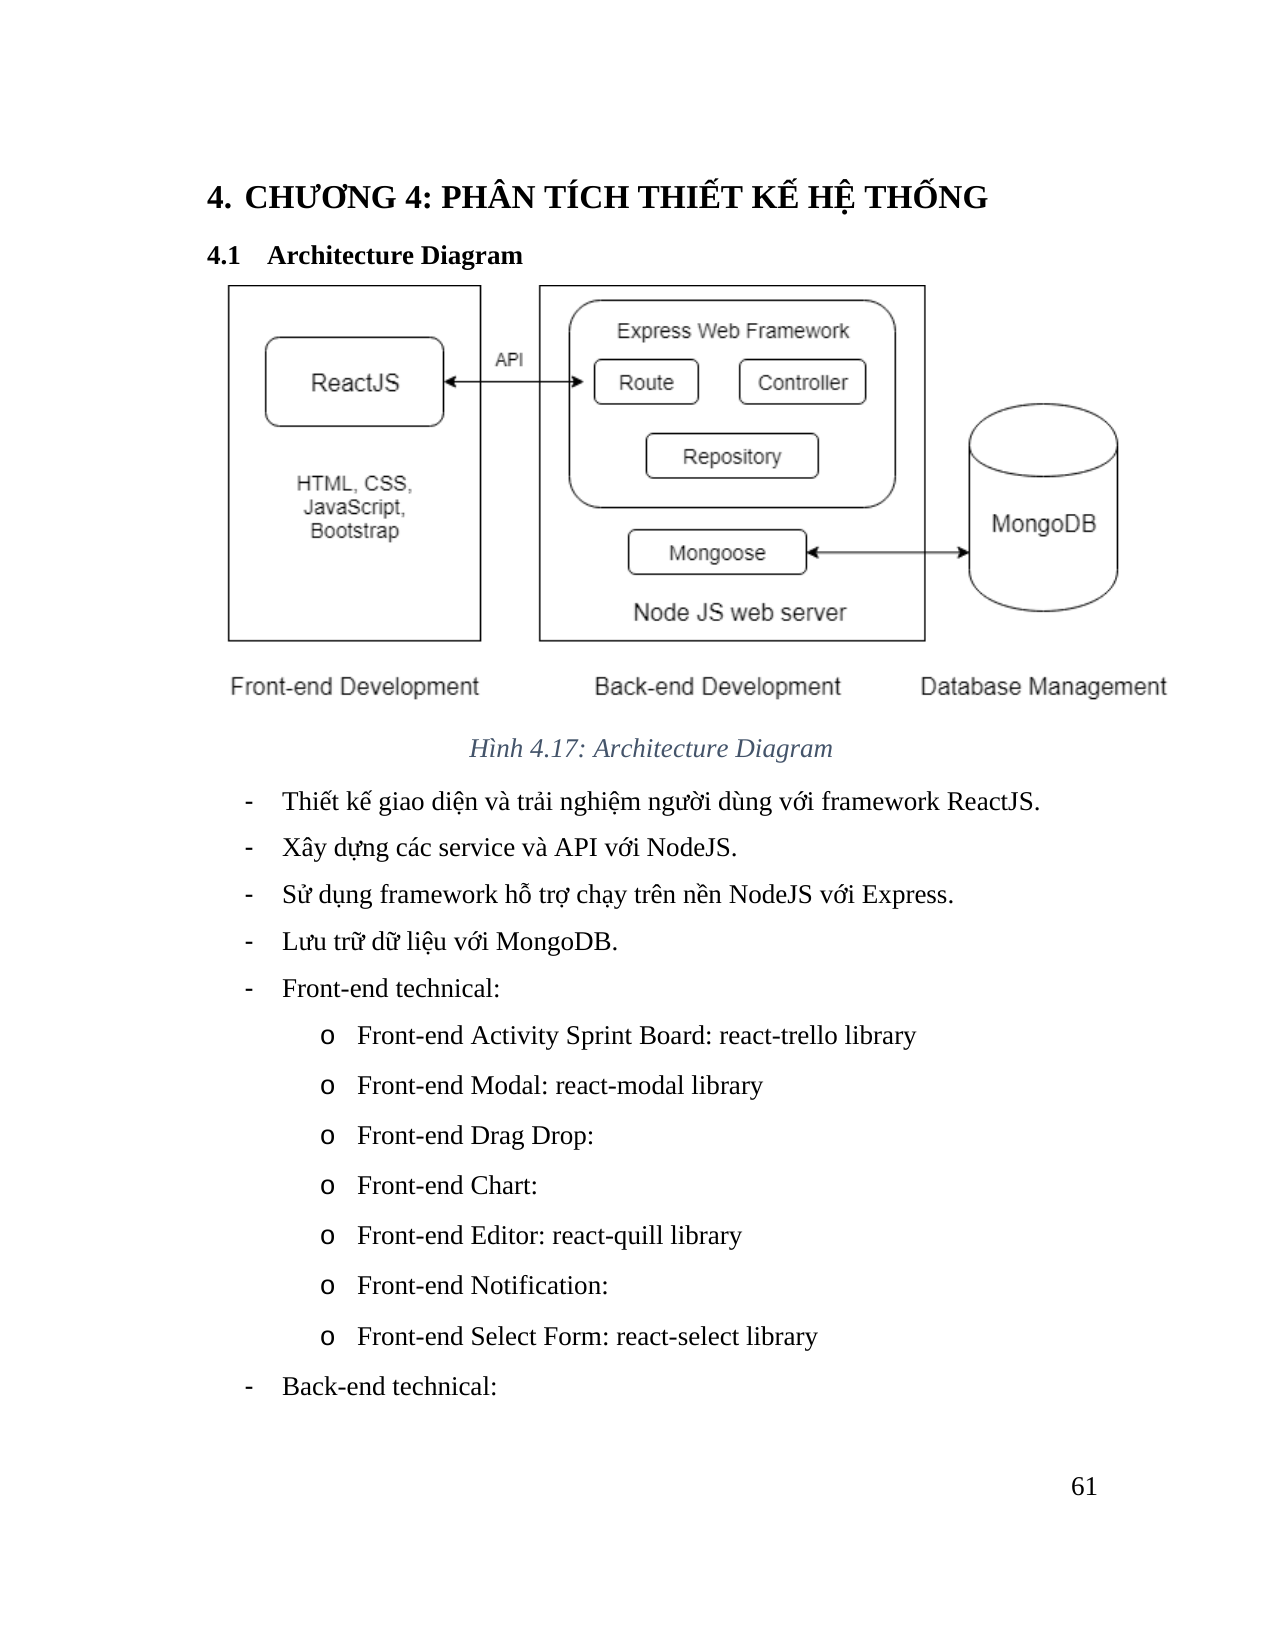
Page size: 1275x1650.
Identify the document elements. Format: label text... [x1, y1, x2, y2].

list Front-end Select Form: react-select library [319, 1319, 1098, 1353]
list Lưu trữ dữ liệu với MongoDB. [244, 925, 1098, 956]
list Thiết kế giao diện và trải nghiệm người dùng với framework ReactJS. [244, 784, 1098, 816]
list Front-end Drag Drop: [319, 1119, 1098, 1153]
list Xây dựng các service và API với NodeJS. [244, 831, 1098, 863]
subtitle CHƯƠNG 4: PHÂN TÍCH THIẾT KẾ HỆ THỐNG [207, 177, 1098, 216]
list Front-end technical: [244, 972, 1098, 1003]
list Front-end Modal: react-modal library [319, 1069, 1098, 1102]
list Front-end Editor: react-quill library [319, 1219, 1098, 1253]
list Sử dụng framework hỗ trợ chạy trên nền NodeJS với Express. [244, 878, 1098, 909]
list Front-end Chart: [319, 1169, 1098, 1203]
subtitle Architecture Diagram [207, 239, 1098, 270]
list Back-end technical: [244, 1370, 1098, 1401]
list Front-end Activity Sprint Board: react-trello library [319, 1019, 1098, 1052]
picture [206, 285, 1194, 701]
list Front-end Notification: [319, 1269, 1098, 1303]
